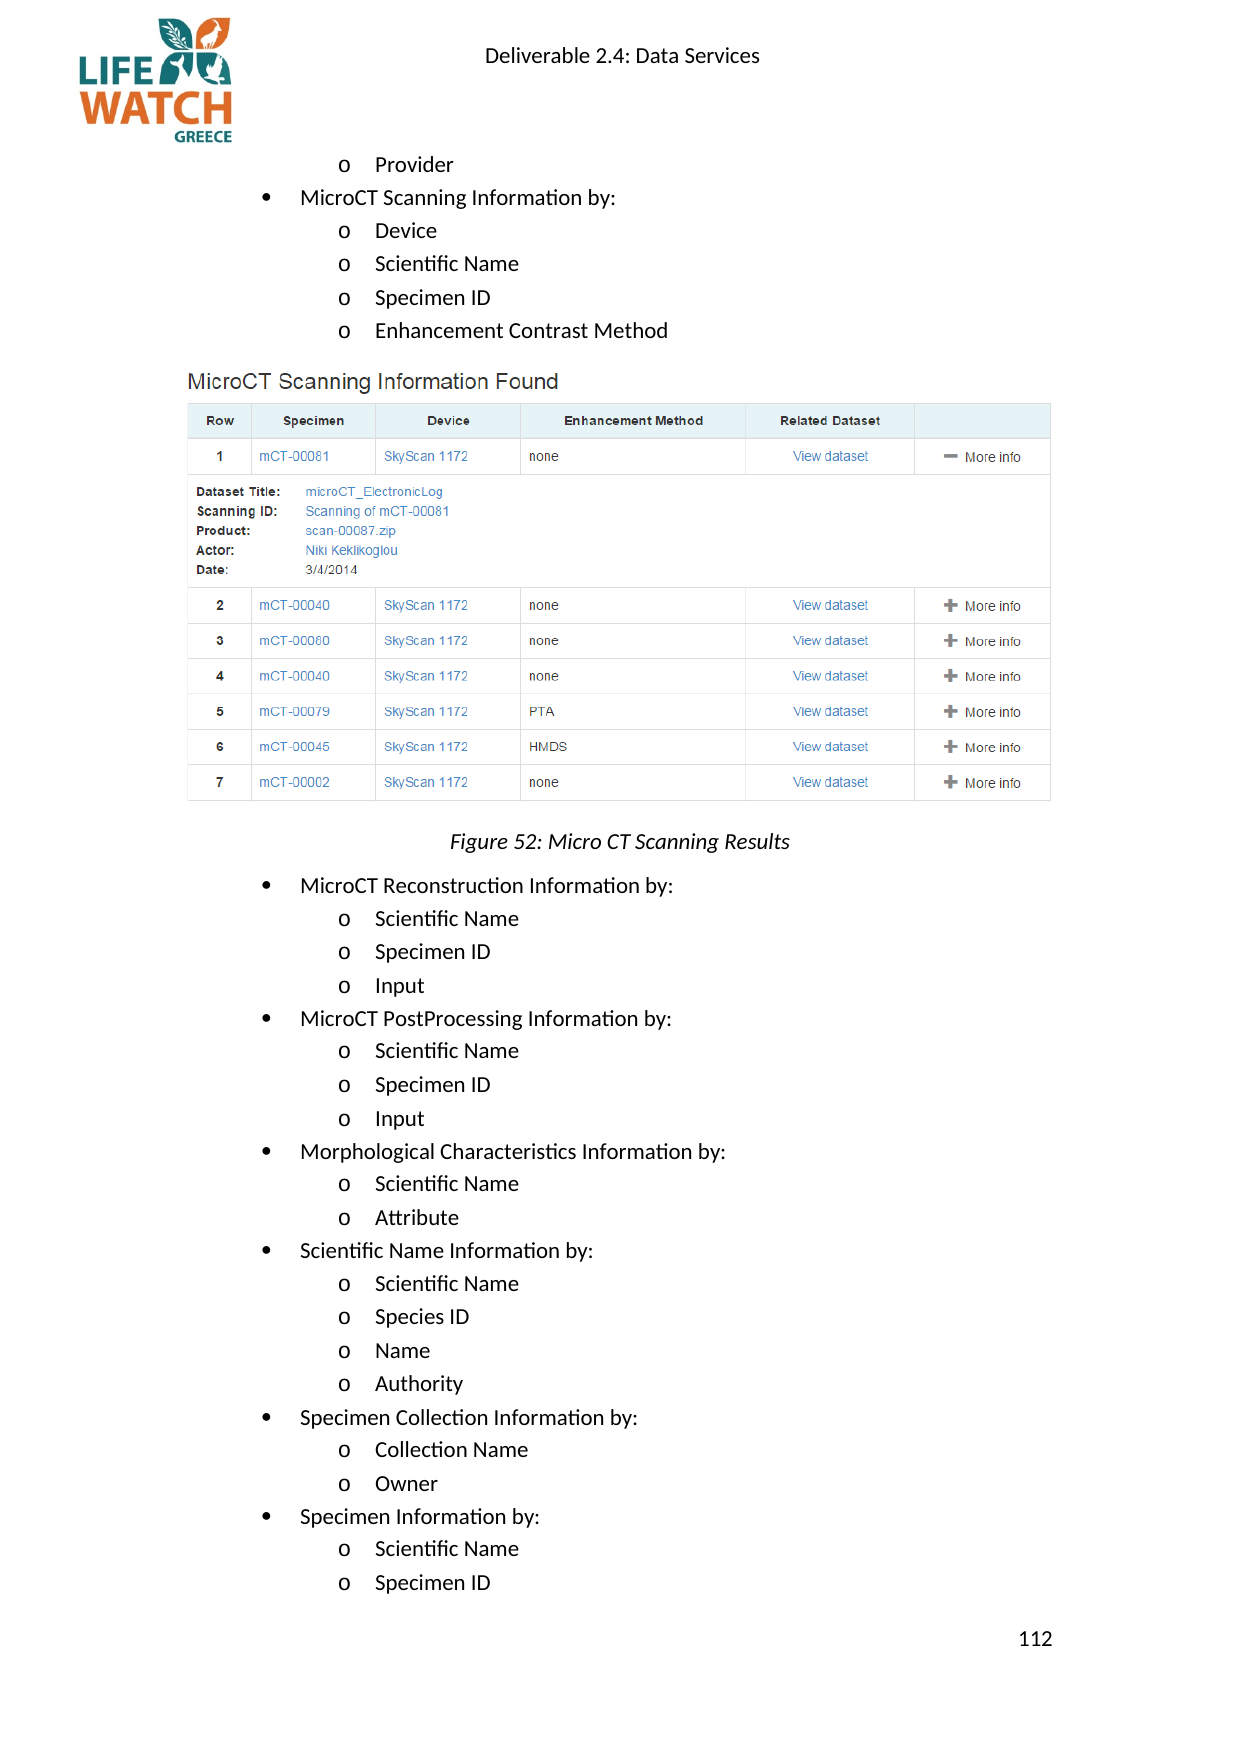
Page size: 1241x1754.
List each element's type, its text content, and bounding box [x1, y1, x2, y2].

list Specimen ID [337, 937, 1053, 967]
list Morphological Characteristics Information by: [262, 1137, 1053, 1165]
list MicroCT Scanning Information by: [262, 183, 1053, 212]
list Provider [337, 150, 1053, 179]
list MicroCT PostProcessing Information by: [262, 1004, 1053, 1032]
text Figure 52: Micro CT Scanning Results [187, 827, 1053, 855]
list Scientific Name [337, 1534, 1053, 1563]
list Specimen ID [337, 1568, 1053, 1597]
list Scientific Name [337, 904, 1053, 933]
list Scientific Name Information by: [262, 1237, 1053, 1264]
list Specimen Information by: [262, 1502, 1053, 1530]
list Specimen ID [337, 283, 1053, 312]
list Device [337, 216, 1053, 245]
list Input [337, 1104, 1053, 1133]
list Specimen ID [337, 1070, 1053, 1099]
list Scientific Name [337, 1269, 1053, 1298]
picture [187, 370, 1052, 802]
list Species ID [337, 1302, 1053, 1331]
list Specimen Collection Information by: [262, 1403, 1053, 1431]
list Scientific Name [337, 1037, 1053, 1066]
list Collection Name [337, 1435, 1053, 1464]
picture [64, 0, 251, 163]
list Attribute [337, 1203, 1053, 1232]
list MicroCT Reconstruction Information by: [262, 872, 1053, 900]
list Enhancement Contrast Method [337, 316, 1053, 346]
list Authority [337, 1369, 1053, 1398]
list Input [337, 971, 1053, 1000]
list Owner [337, 1469, 1053, 1498]
list Scientific Name [337, 1169, 1053, 1199]
list Name [337, 1336, 1053, 1365]
list Scientific Name [337, 249, 1053, 278]
